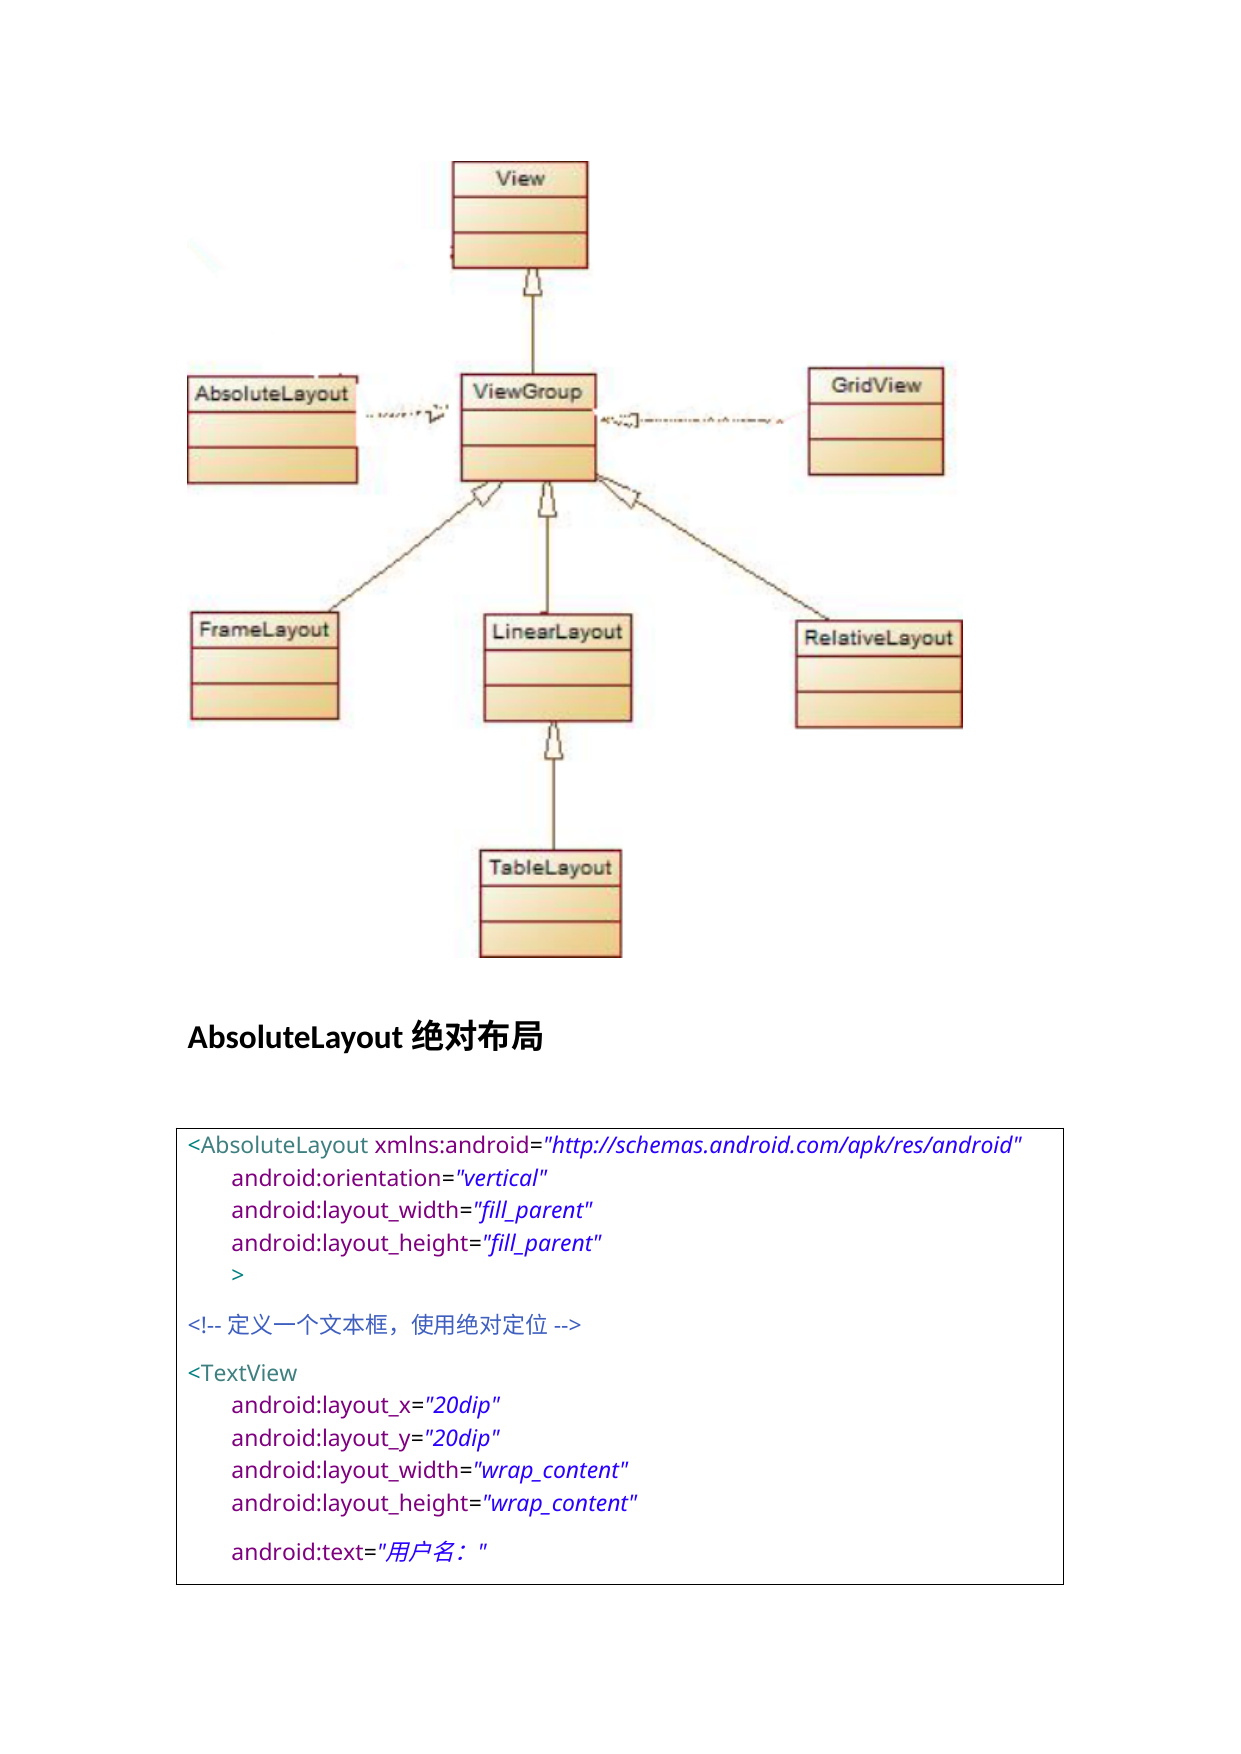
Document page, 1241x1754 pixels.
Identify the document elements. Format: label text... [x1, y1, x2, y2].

subtitle AbsoluteLayout 绝对布局 [187, 1002, 1053, 1067]
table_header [177, 1129, 1063, 1583]
picture [187, 161, 963, 958]
